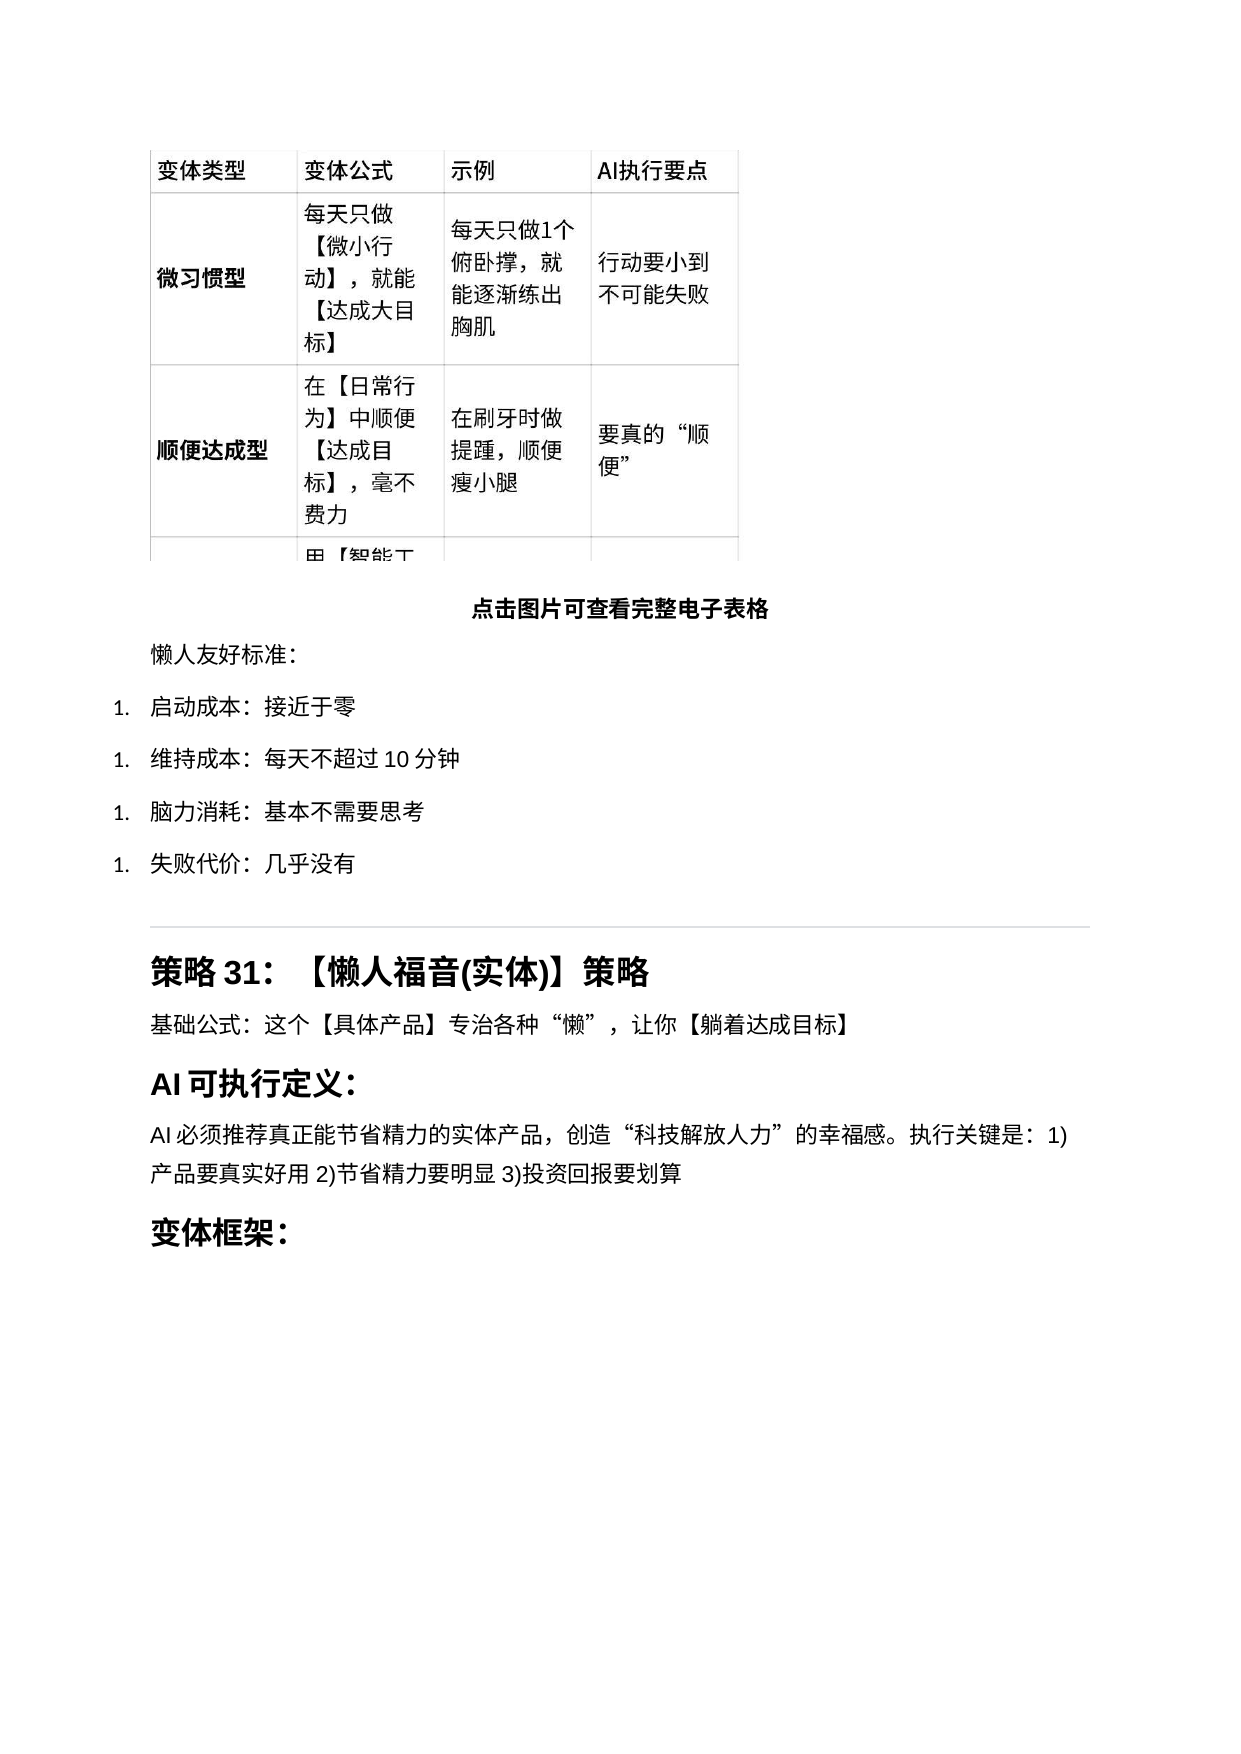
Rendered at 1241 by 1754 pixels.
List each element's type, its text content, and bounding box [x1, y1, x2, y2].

text 基础公式：这个【具体产品】专治各种“懒”，让你【躺着达成目标】 [150, 1006, 1090, 1040]
text 点击图片可查看完整电子表格 [150, 591, 1090, 624]
list 启动成本：接近于零 [112, 689, 1090, 722]
text 懒人友好标准： [150, 637, 1090, 670]
list 脑力消耗：基本不需要思考 [112, 793, 1090, 827]
list 失败代价：几乎没有 [112, 846, 1090, 879]
picture [150, 150, 1013, 561]
list 维持成本：每天不超过10分钟 [112, 741, 1090, 774]
text AI必须推荐真正能节省精力的实体产品，创造“科技解放人力”的幸福感。执行关键是：1)产品要真实好用 2)节省精力要明显 3)投资回报要划算 [150, 1116, 1090, 1189]
